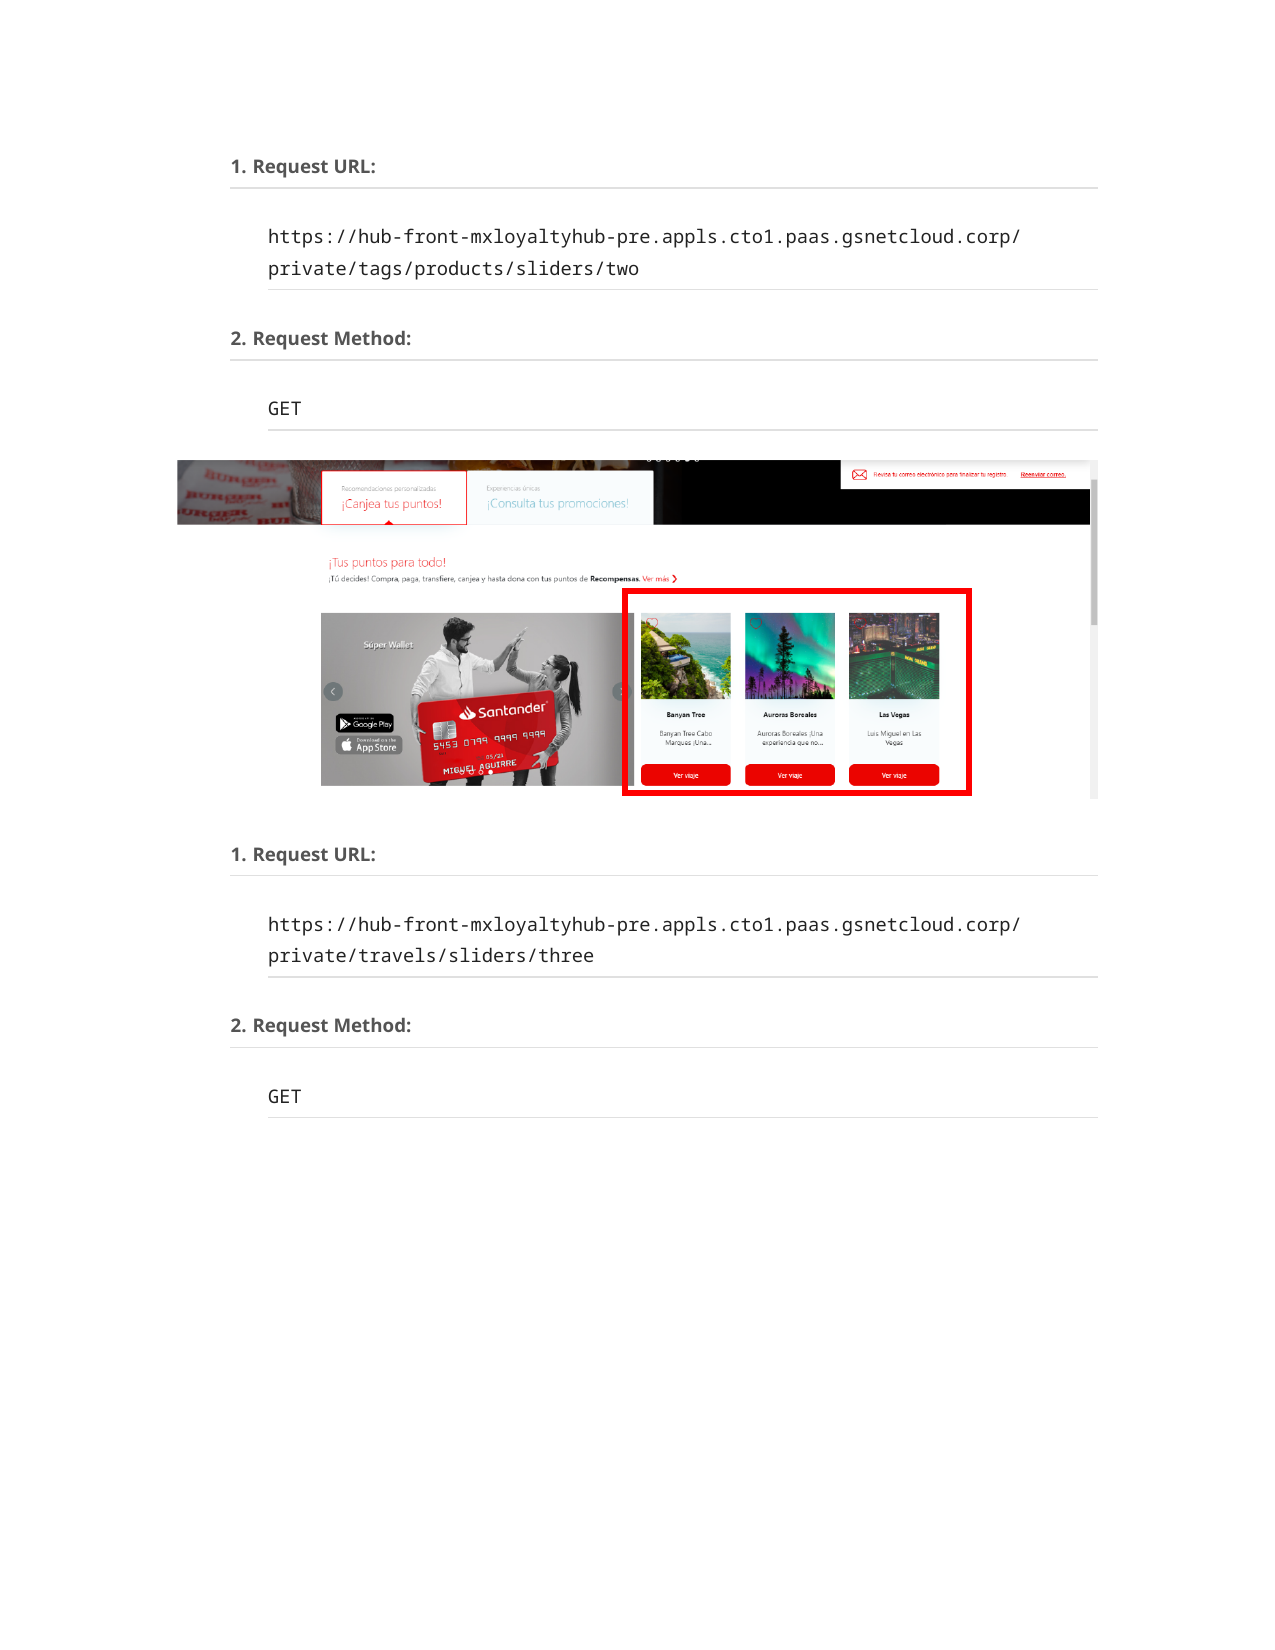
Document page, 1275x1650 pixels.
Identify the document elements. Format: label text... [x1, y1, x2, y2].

list Request URL: [230, 148, 1098, 187]
list Request Method: [230, 319, 1098, 359]
text GET [268, 390, 1098, 429]
list Request Method: [230, 1007, 1098, 1047]
list Request URL: [230, 835, 1098, 875]
picture [177, 460, 1098, 799]
text https://hub-front-mxloyaltyhub-pre.appls.cto1.paas.gsnetcloud.corp/private/tags/products/sliders/two [268, 218, 1098, 289]
text GET [268, 1077, 1098, 1117]
text https://hub-front-mxloyaltyhub-pre.appls.cto1.paas.gsnetcloud.corp/private/travels/sliders/three [268, 905, 1098, 976]
